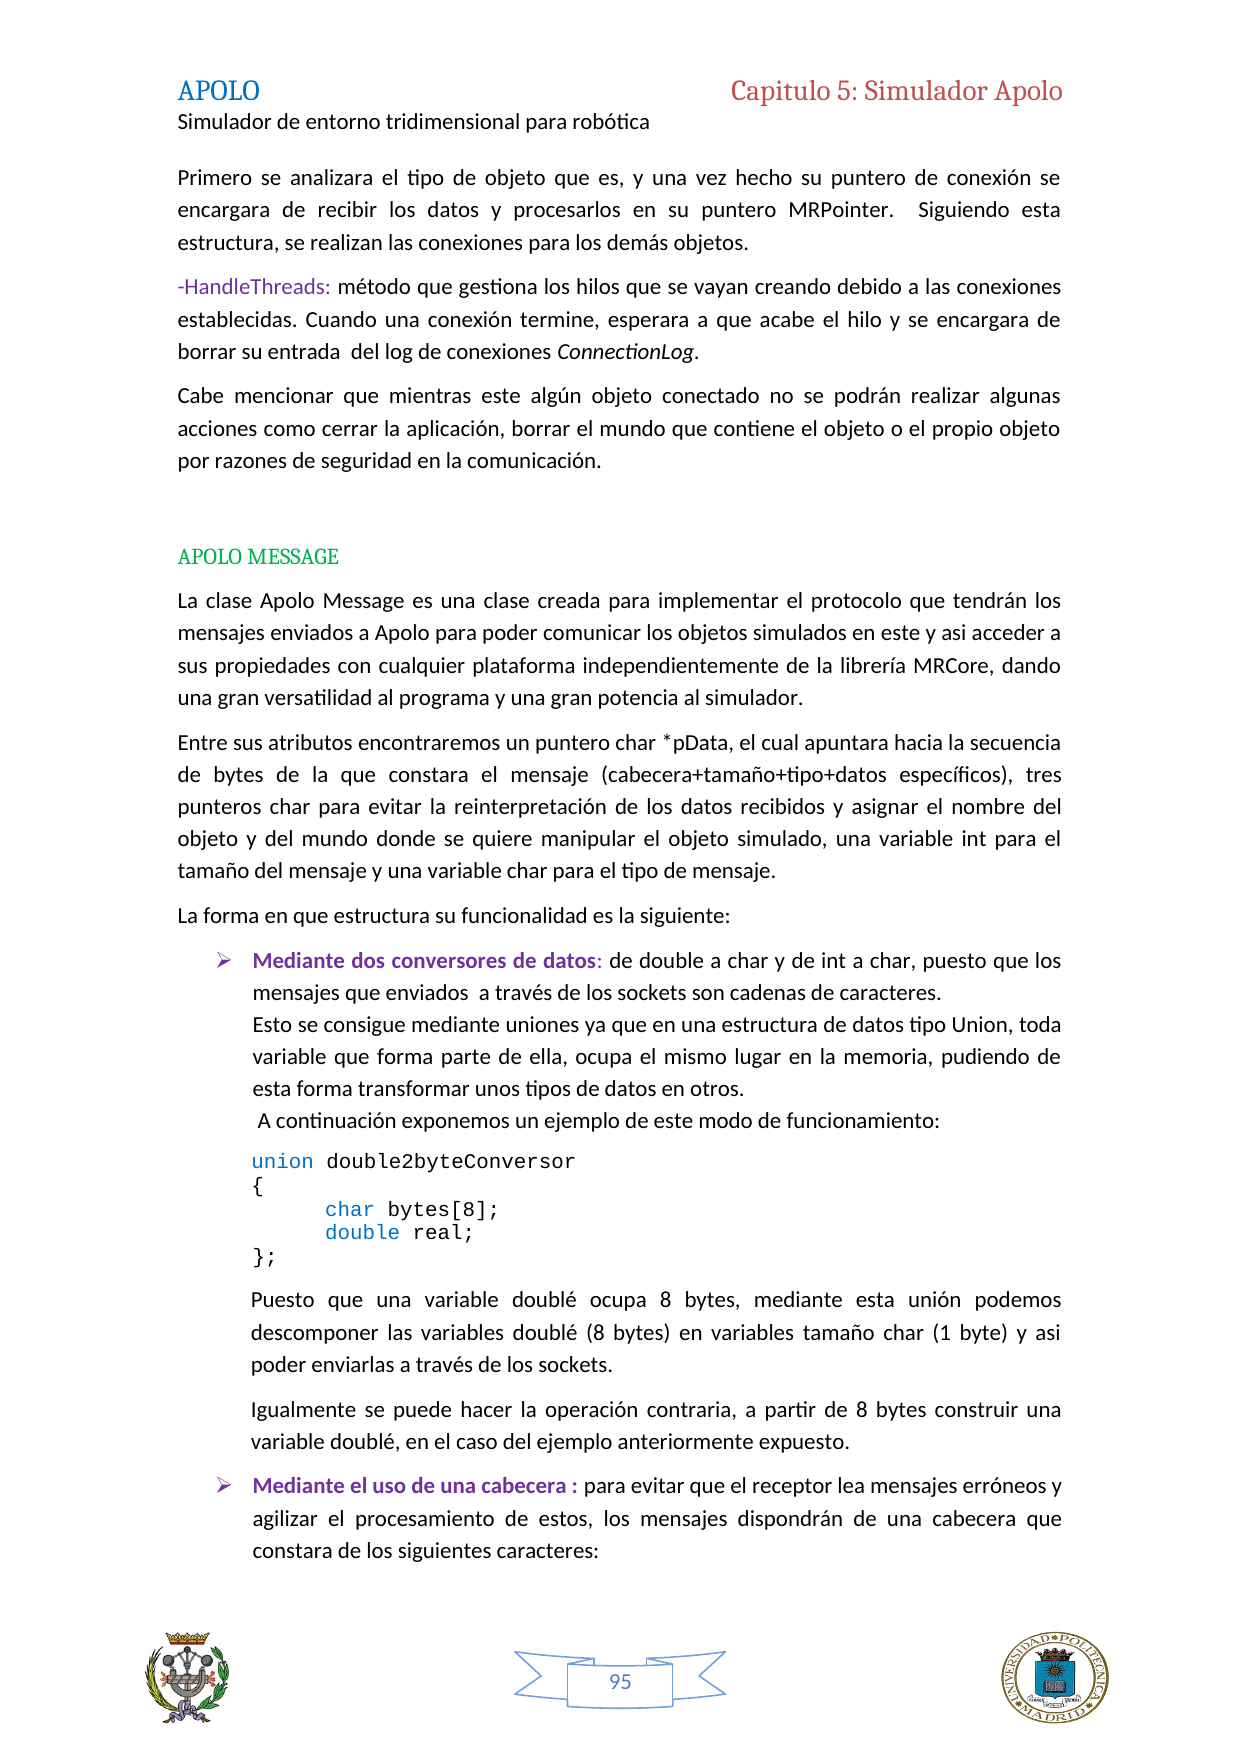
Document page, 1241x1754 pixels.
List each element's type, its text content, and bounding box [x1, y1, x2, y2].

list Mediante el uso de una cabecera : para evitar que el receptor lea mensajes erróneos y agilizar el procesamiento de estos, los mensajes dispondrán de una cabecera que constara de los siguientes caracteres: [215, 1472, 1063, 1564]
text Entre sus atributos encontraremos un puntero char *pData, el cual apuntara hacia la secuencia de bytes de la que constara el mensaje (cabecera+tamaño+tipo+datos específicos), tres punteros char para evitar la reinterpretación de los datos recibidos y asignar el nombre del objeto y del mundo donde se quiere manipular el objeto simulado, una variable int para el tamaño del mensaje y una variable char para el tipo de mensaje. [177, 728, 1063, 884]
list Esto se consigue mediante uniones ya que en una estructura de datos tipo Union, toda variable que forma parte de ella, ocupa el mismo lugar en la memoria, pudiendo de esta forma transformar unos tipos de datos en otros. [252, 1010, 1063, 1102]
text -HandleThreads: método que gestiona los hilos que se vayan creando debido a las conexiones establecidas. Cuando una conexión termine, esperara a que acabe el hilo y se encargara de borrar su entrada del log de conexiones ConnectionLog. [177, 272, 1063, 365]
picture [1000, 1631, 1110, 1724]
picture [145, 1631, 229, 1724]
text La clase Apolo Message es una clase creada para implementar el protocolo que tendrán los mensajes enviados a Apolo para poder comunicar los objetos simulados en este y asi acceder a sus propiedades con cualquier plataforma independientemente de la librería MRCore, dando una gran versatilidad al programa y una gran potencia al simulador. [177, 586, 1063, 711]
text Cabe mencionar que mientras este algún objeto conectado no se podrán realizar algunas acciones como cerrar la aplicación, borrar el mundo que contiene el objeto o el propio objeto por razones de seguridad en la comunicación. [177, 382, 1063, 474]
text Primero se analizara el tipo de objeto que es, y una vez hecho su puntero de conexión se encargara de recibir los datos y procesarlos en su puntero MRPointer. Siguiendo esta estructura, se realizan las conexiones para los demás objetos. [177, 163, 1063, 256]
list Mediante dos conversores de datos: de double a char y de int a char, puesto que los mensajes que enviados a través de los sockets son cadenas de caracteres. [215, 946, 1063, 1006]
text La forma en que estructura su funcionalidad es la siguiente: [177, 901, 1063, 929]
text union double2byteConversor [177, 1151, 1063, 1175]
subtitle APOLO MESSAGE [177, 544, 1063, 570]
list A continuación exponemos un ejemplo de este modo de funcionamiento: [252, 1107, 1063, 1135]
text char bytes[8]; [177, 1199, 1063, 1222]
list }; [252, 1246, 1063, 1269]
text Puesto que una variable doublé ocupa 8 bytes, mediante esta unión podemos descomponer las variables doublé (8 bytes) en variables tamaño char (1 byte) y asi poder enviarlas a través de los sockets. [251, 1286, 1063, 1378]
text double real; [177, 1222, 1063, 1246]
text Igualmente se puede hacer la operación contraria, a partir de 8 bytes construir una variable doublé, en el caso del ejemplo anteriormente expuesto. [251, 1395, 1063, 1455]
text { [177, 1175, 1063, 1199]
